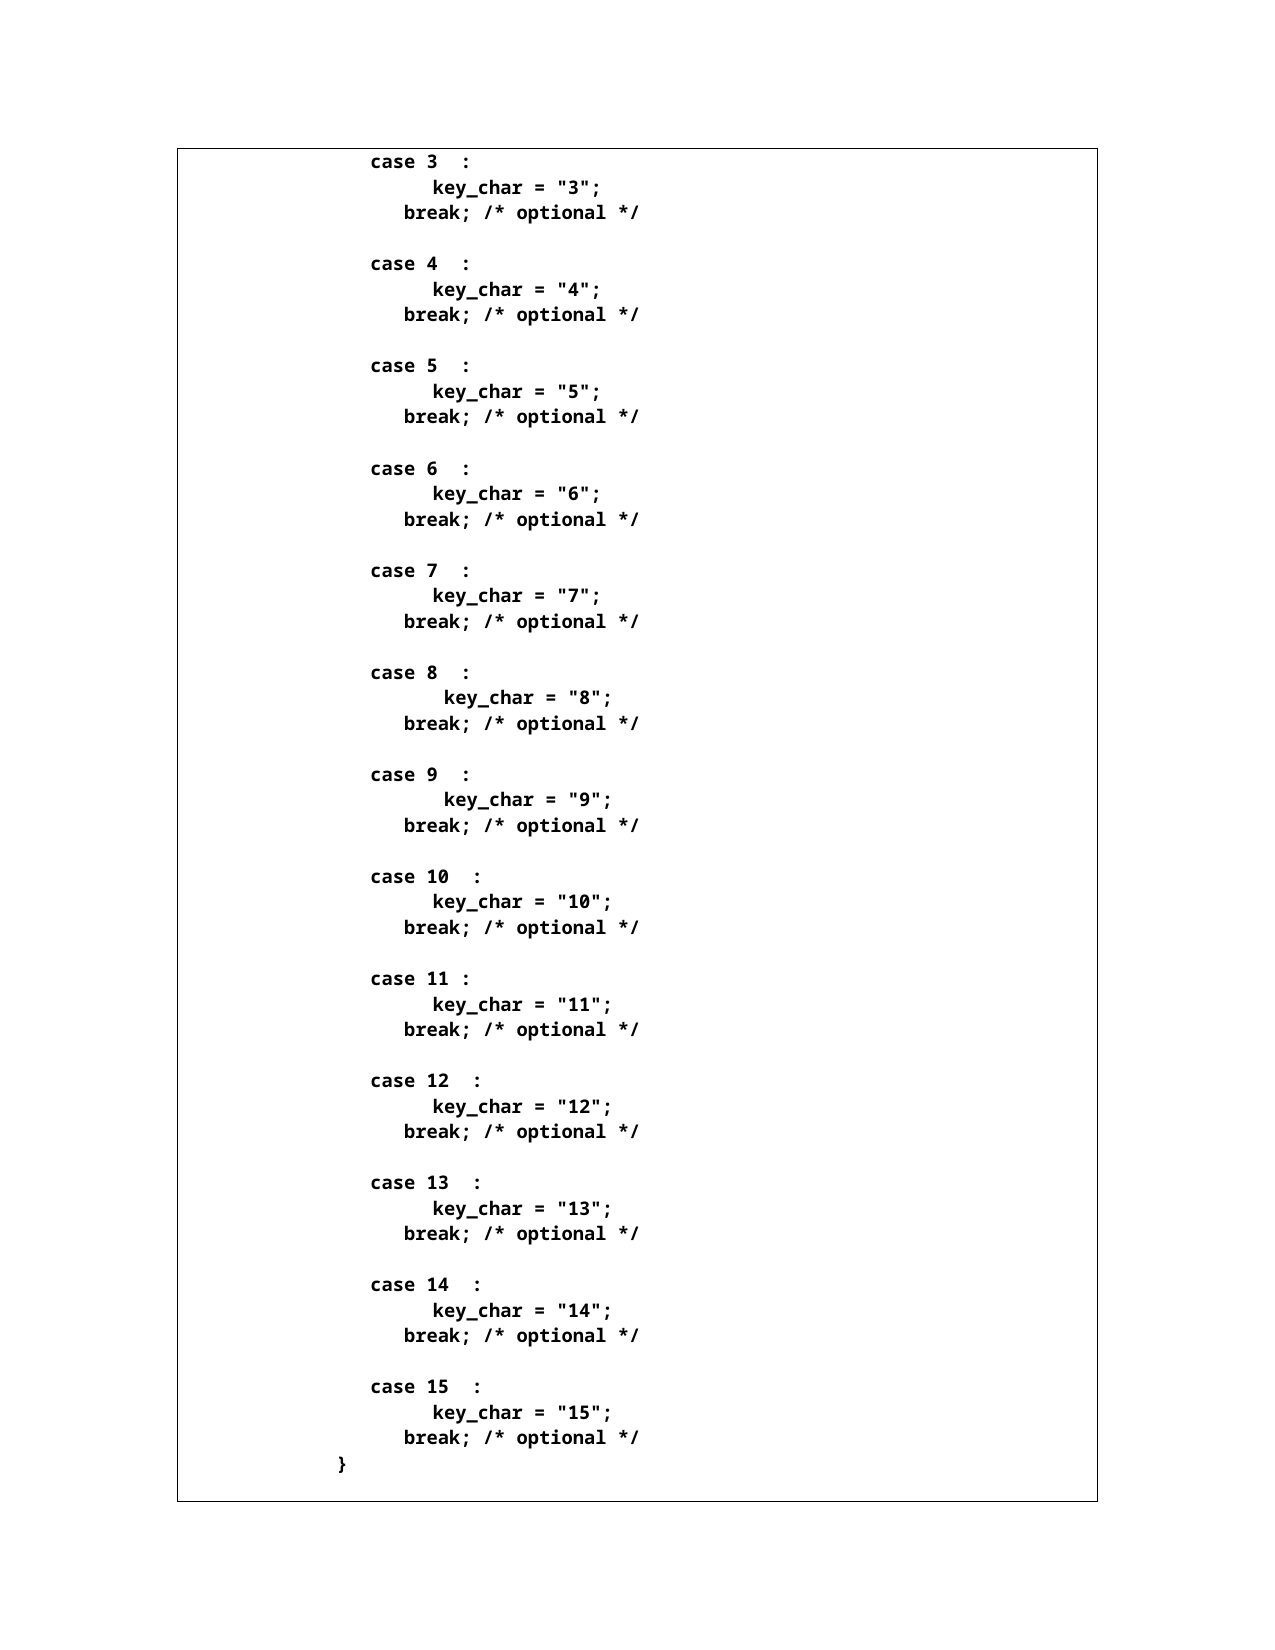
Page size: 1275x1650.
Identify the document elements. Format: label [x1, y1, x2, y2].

table_header [178, 149, 1097, 1501]
